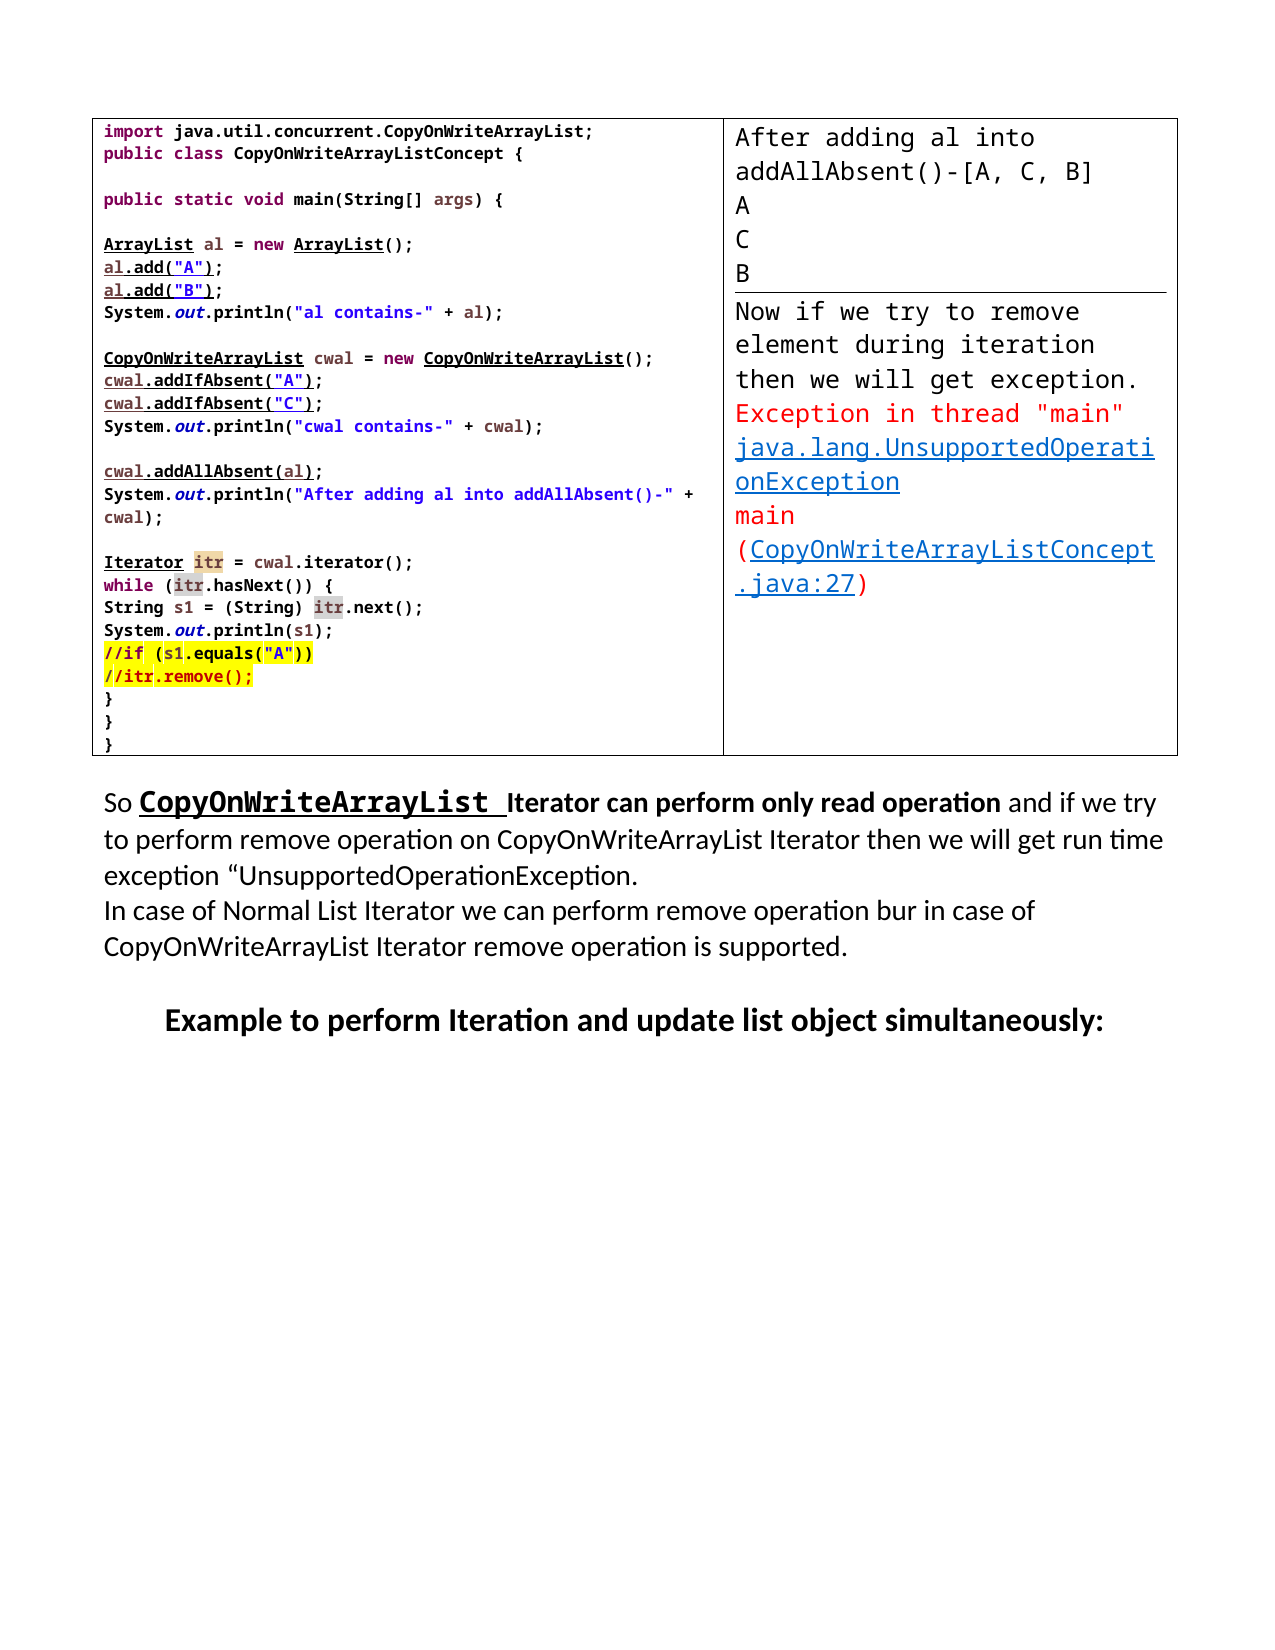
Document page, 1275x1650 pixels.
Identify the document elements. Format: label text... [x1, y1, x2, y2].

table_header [93, 119, 723, 755]
text Example to perform Iteration and update list object simultaneously: [103, 999, 1167, 1040]
text In case of Normal List Iterator we can perform remove operation bur in case of CopyOnWriteArrayList Iterator remove operation is supported. [103, 892, 1167, 964]
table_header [724, 119, 1177, 755]
text So CopyOnWriteArrayList Iterator can perform only read operation and if we try to perform remove operation on CopyOnWriteArrayList Iterator then we will get run time exception “UnsupportedOperationException. [103, 781, 1167, 892]
